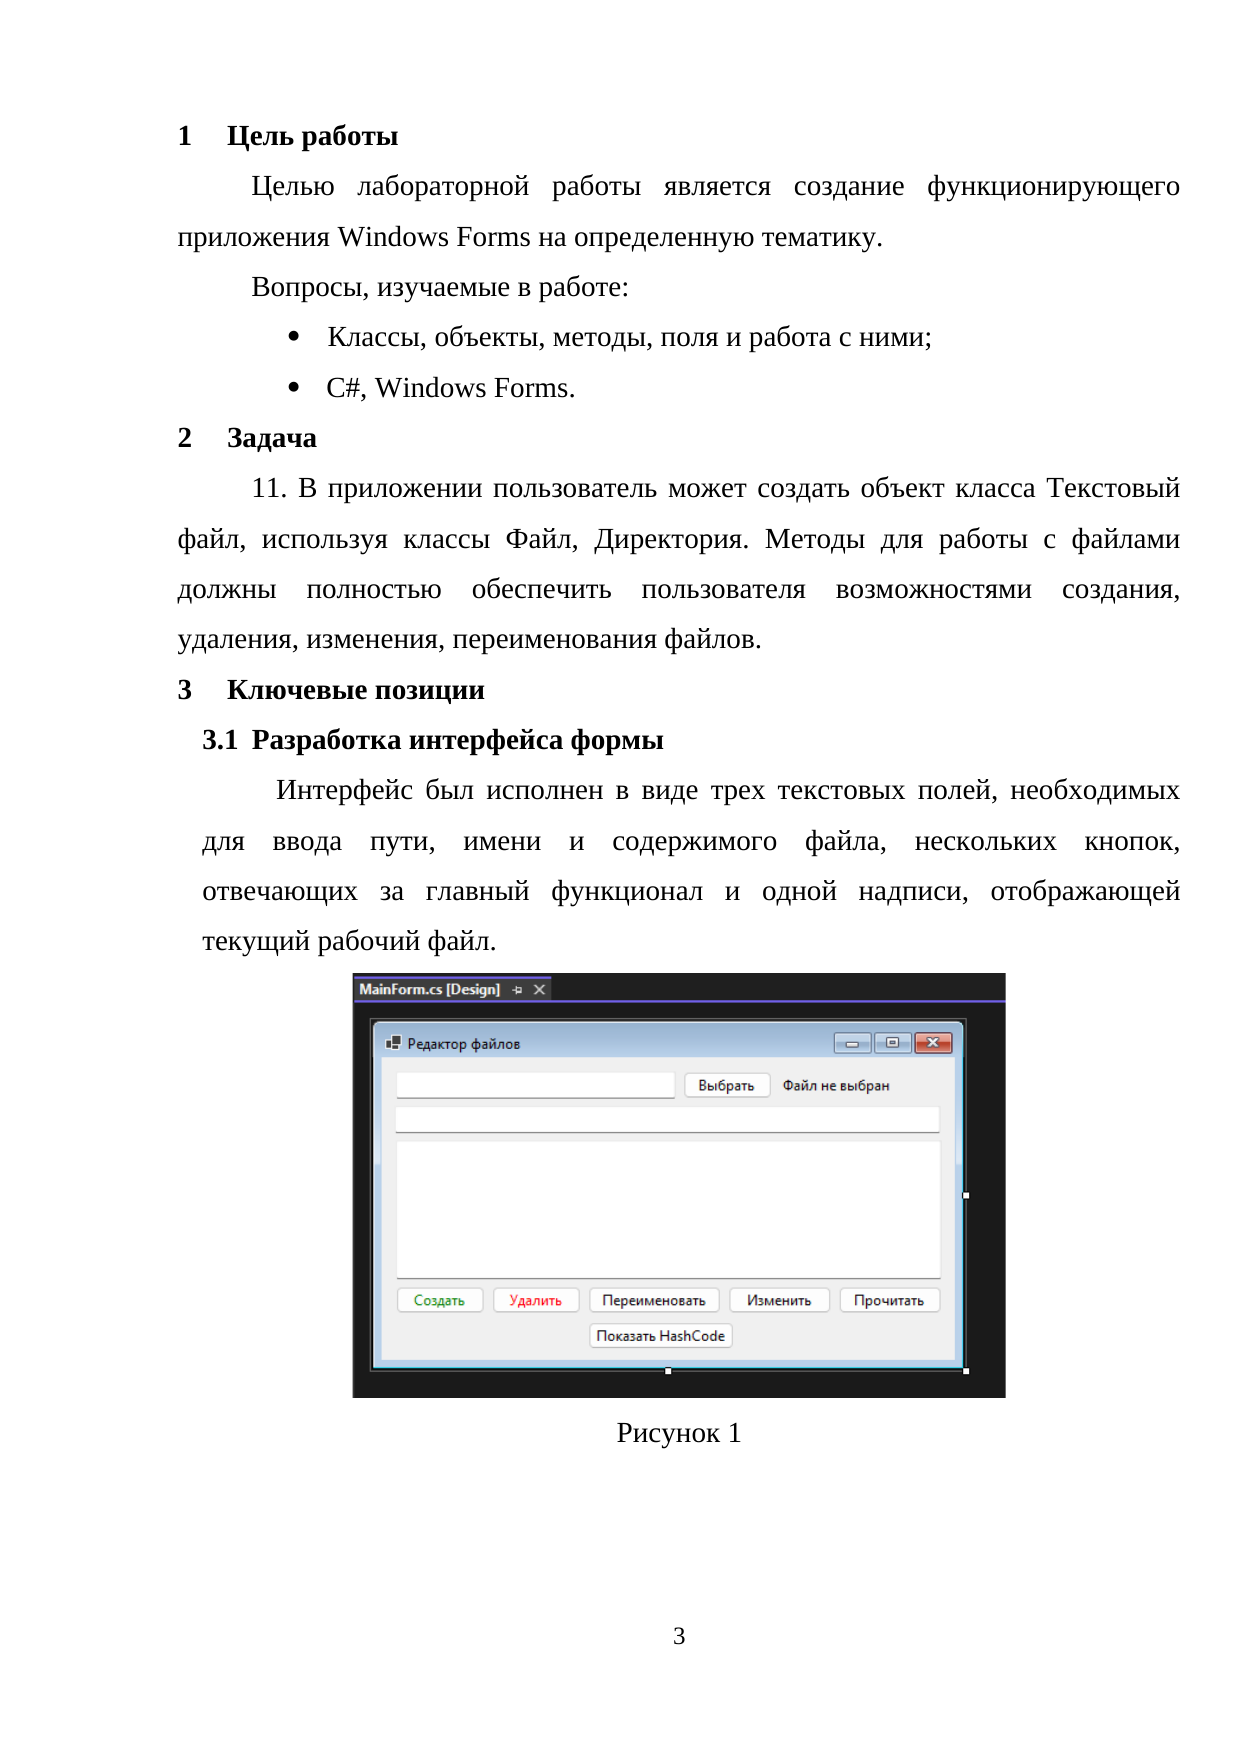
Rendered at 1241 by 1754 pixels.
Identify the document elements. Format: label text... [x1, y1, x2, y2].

text Цель работы [177, 118, 1181, 152]
list C#, Windows Forms. [288, 370, 1181, 403]
list Классы, объекты, методы, поля и работа с ними; [288, 319, 1181, 353]
text Рисунок 1 [177, 1415, 1181, 1448]
text Разработка интерфейса формы [202, 722, 1181, 756]
picture [352, 973, 1006, 1398]
text 11. В приложении пользователь может создать объект класса Текстовый файл, используя классы Файл, Директория. Методы для работы с файлами должны полностью обеспечить пользователя возможностями создания, удаления, изменения, переименования файлов. [177, 471, 1181, 655]
text Ключевые позиции [177, 672, 1181, 705]
text Задача [177, 420, 1181, 454]
text Целью лабораторной работы является создание функционирующего приложения Windows Forms на определенную тематику. [177, 168, 1181, 252]
text Интерфейс был исполнен в виде трех текстовых полей, необходимых для ввода пути, имени и содержимого файла, нескольких кнопок, отвечающих за главный функционал и одной надписи, отображающей текущий рабочий файл. [202, 772, 1181, 957]
text Вопросы, изучаемые в работе: [177, 269, 1181, 303]
